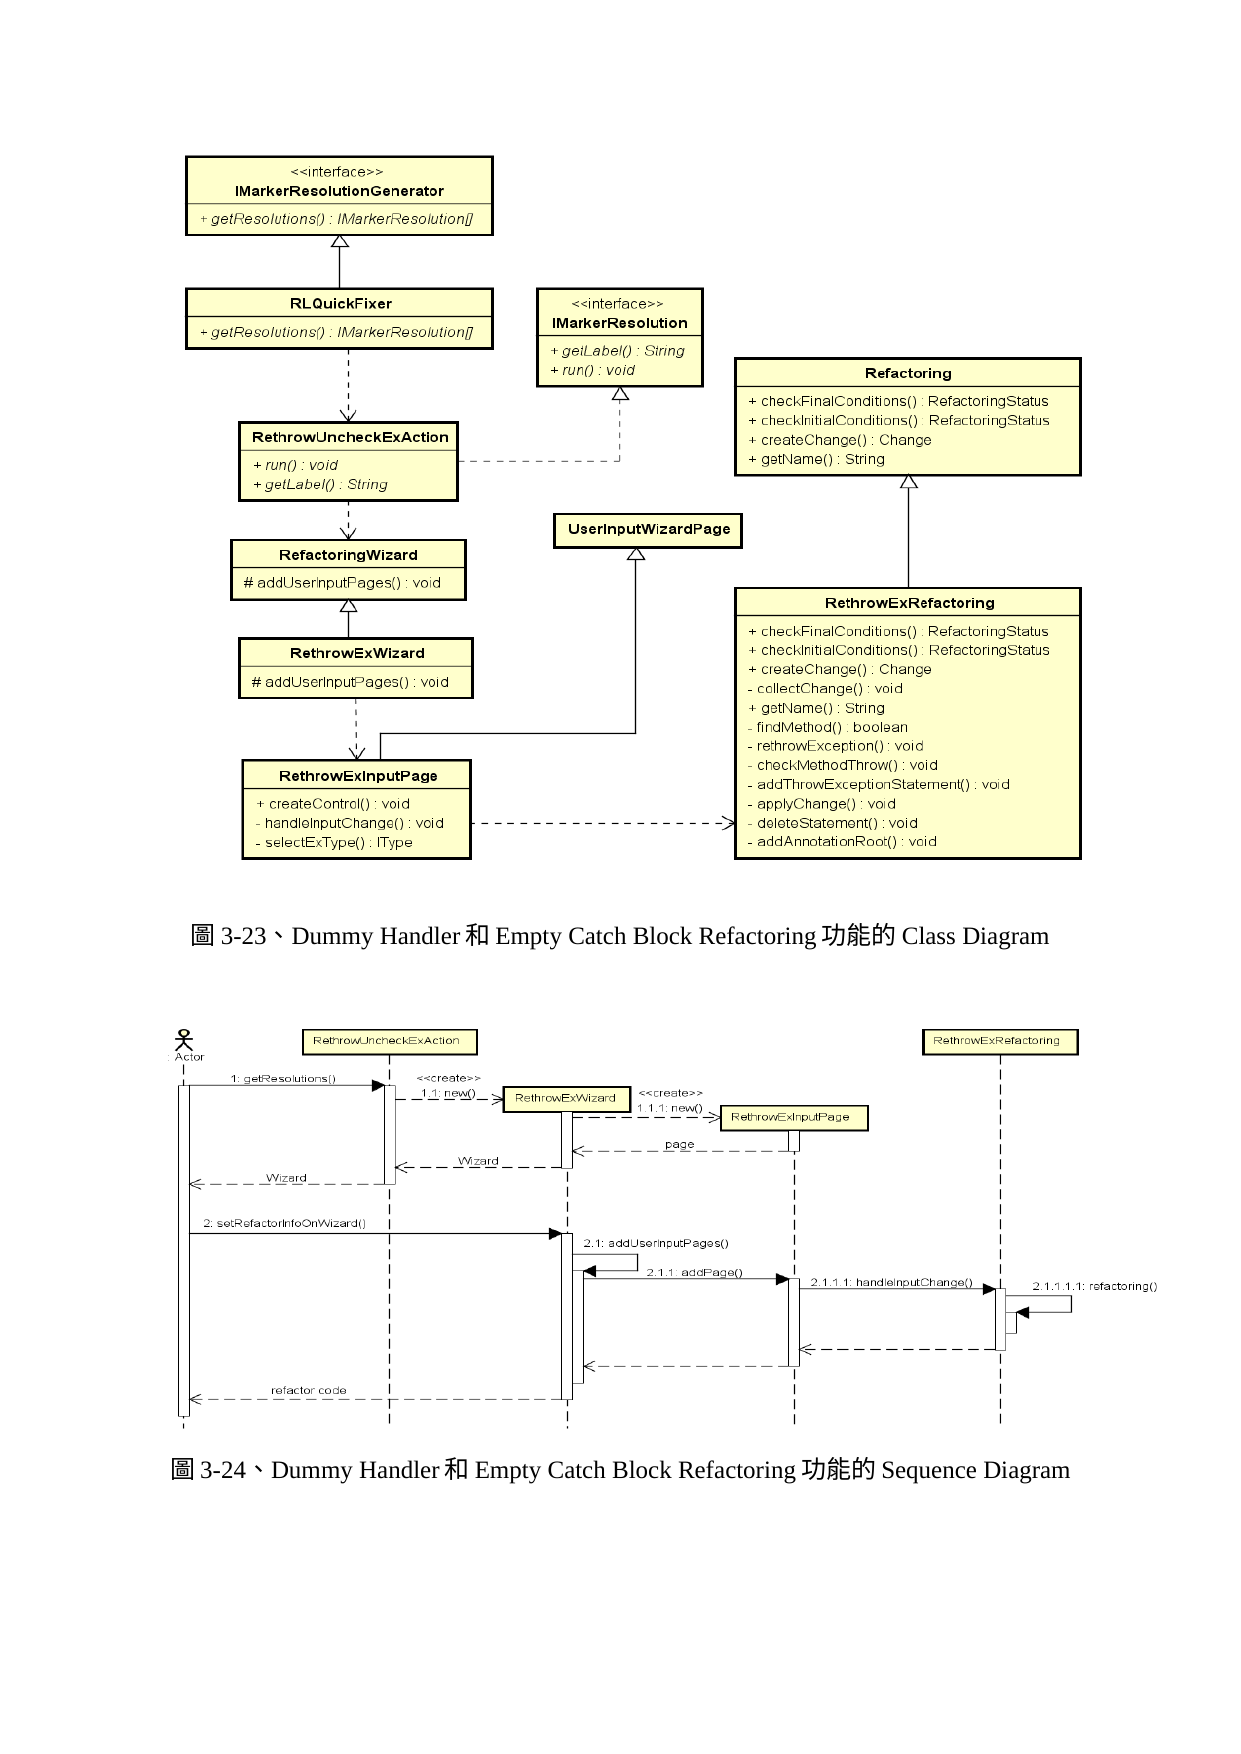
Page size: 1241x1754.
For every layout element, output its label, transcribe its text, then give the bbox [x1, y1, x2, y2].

text 圖3-24、Dummy Handler和Empty Catch Block Refactoring功能的Sequence Diagram [148, 1449, 1092, 1487]
picture [150, 150, 1091, 876]
picture [147, 1022, 1166, 1431]
text 圖3-23、Dummy Handler和Empty Catch Block Refactoring功能的Class Diagram [148, 915, 1092, 952]
